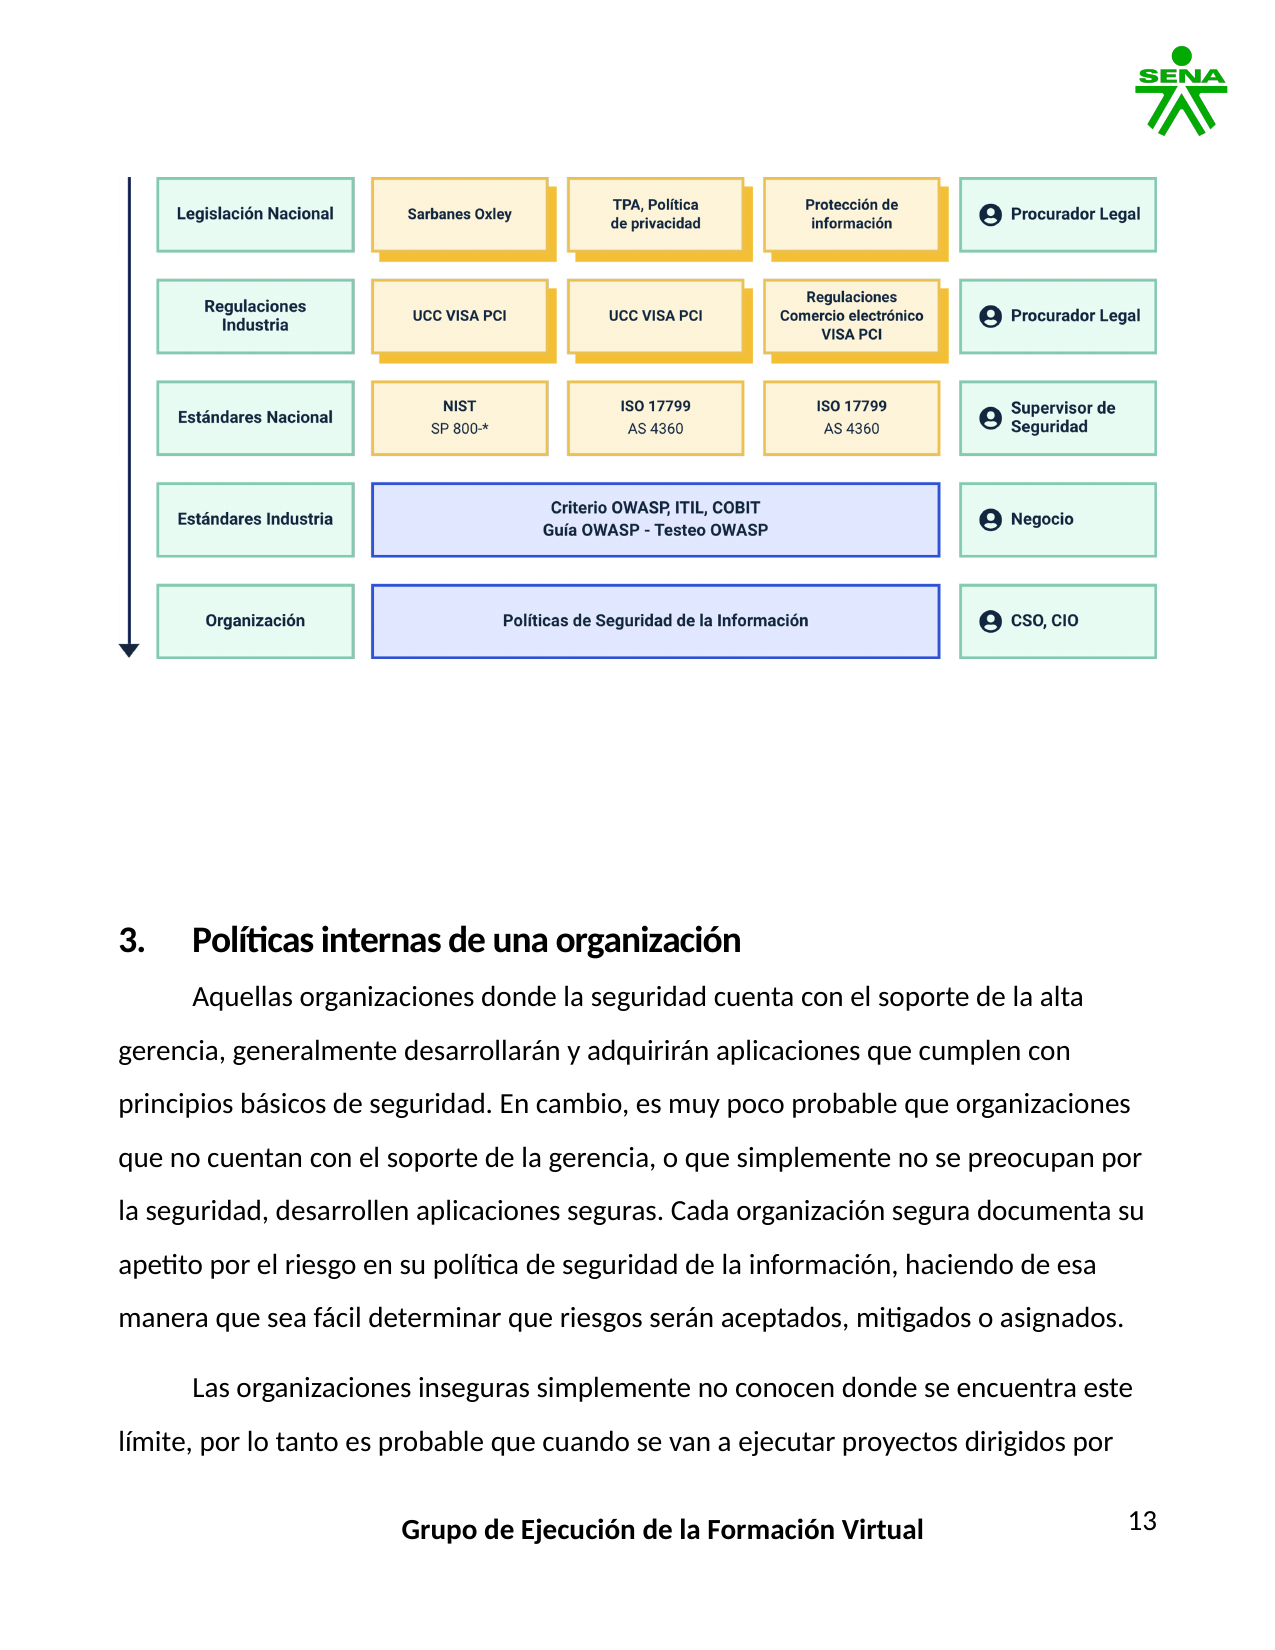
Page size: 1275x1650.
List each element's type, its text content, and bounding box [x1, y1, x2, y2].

subtitle Políticas internas de una organización [118, 916, 1157, 962]
picture [1135, 46, 1228, 136]
picture [118, 177, 1157, 659]
text Aquellas organizaciones donde la seguridad cuenta con el soporte de la alta gerencia, generalmente desarrollarán y adquirirán aplicaciones que cumplen con principios básicos de seguridad. En cambio, es muy poco probable que organizaciones que no cuentan con el soporte de la gerencia, o que simplemente no se preocupan por la seguridad, desarrollen aplicaciones seguras. Cada organización segura documenta su apetito por el riesgo en su política de seguridad de la información, haciendo de esa manera que sea fácil determinar que riesgos serán aceptados, mitigados o asignados. [118, 978, 1157, 1335]
